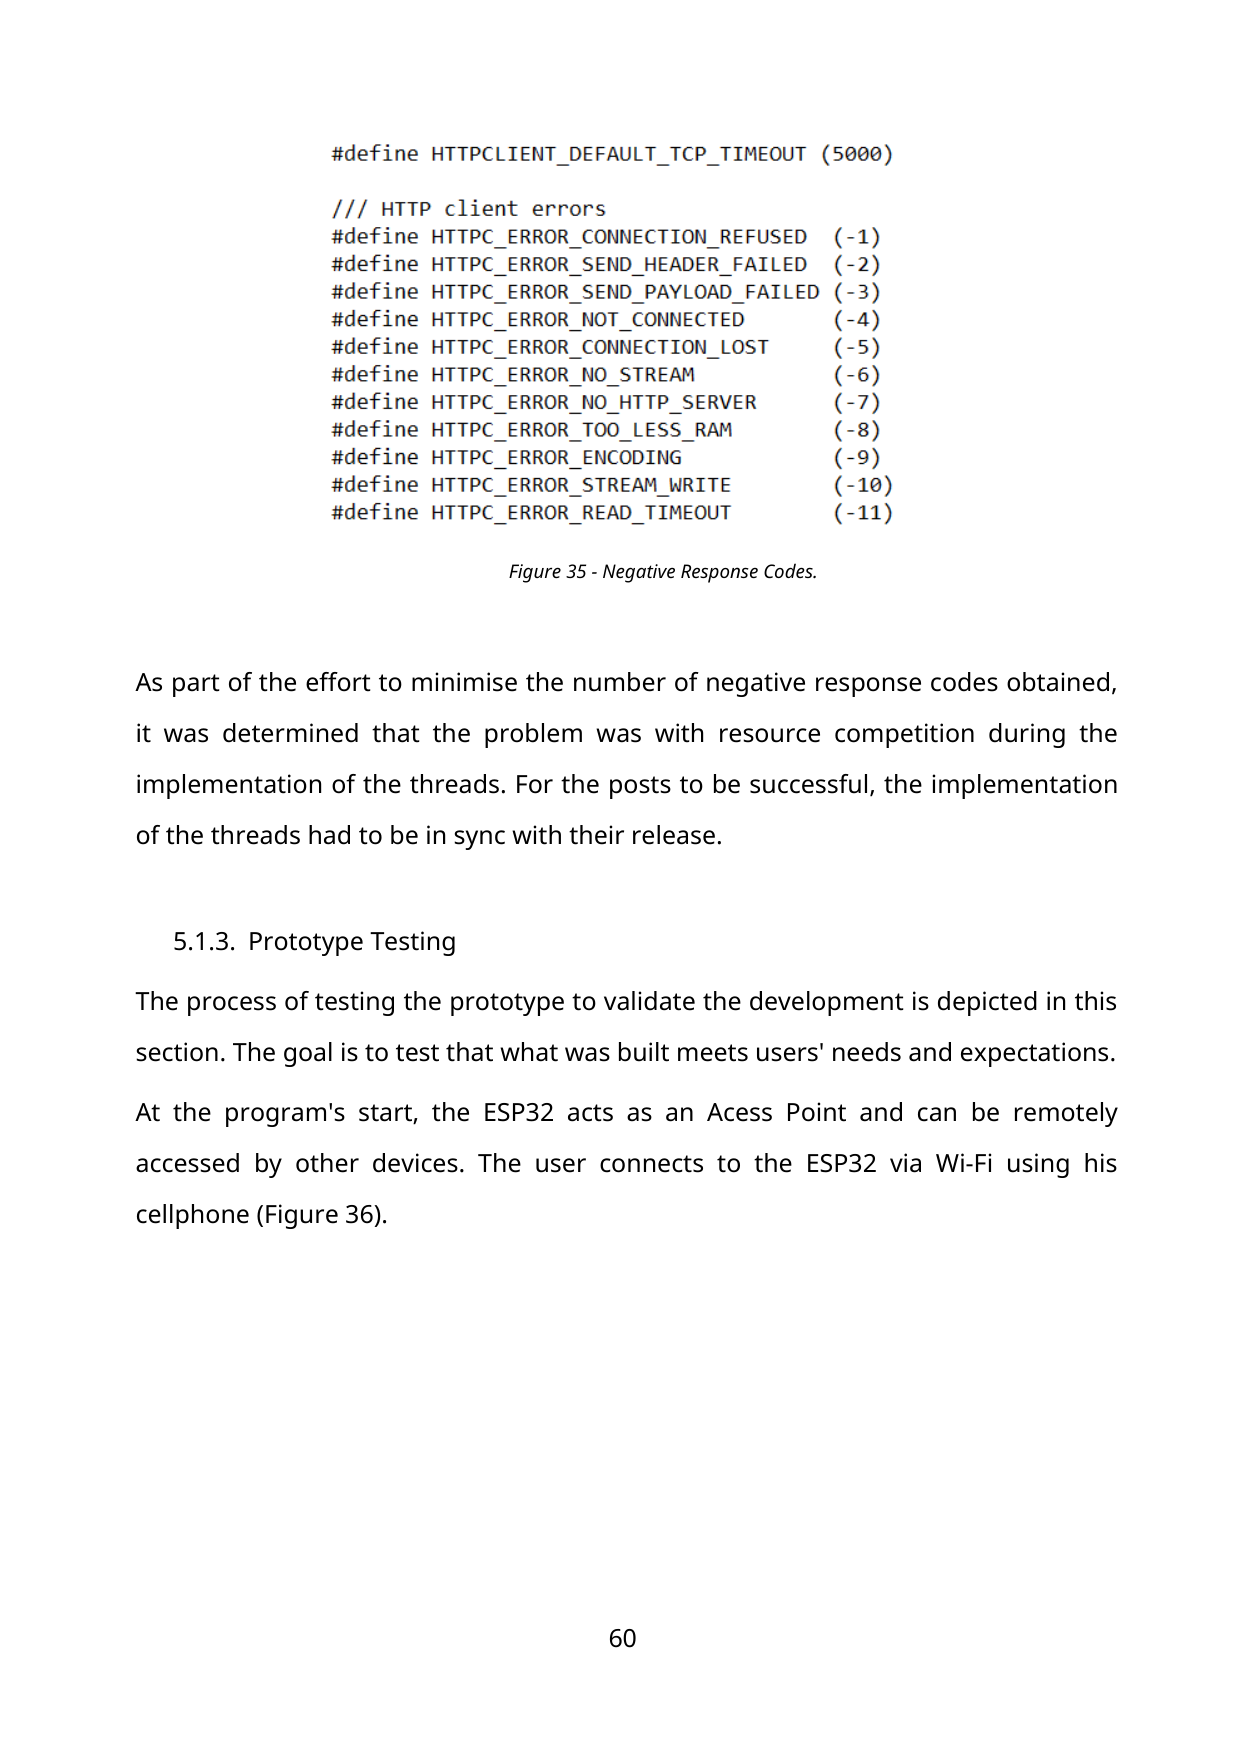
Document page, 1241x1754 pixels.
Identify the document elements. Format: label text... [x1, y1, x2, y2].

text The process of testing the prototype to validate the development is depicted in this section. The goal is to test that what was built meets users' needs and expectations. [135, 984, 1119, 1069]
text Figure 35 - Negative Response Codes. [135, 558, 1119, 584]
picture [329, 137, 926, 542]
text At the program's start, the ESP32 acts as an Acess Point and can be remotely accessed by other devices. The user connects to the ESP32 via Wi-Fi using his cellphone (Figure 36). [135, 1095, 1119, 1231]
text As part of the effort to minimise the number of negative response codes obtained, it was determined that the problem was with resource competition during the implementation of the threads. For the posts to be successful, the implementation of the threads had to be in sync with their release. [135, 664, 1119, 852]
subtitle Prototype Testing [173, 924, 1119, 958]
